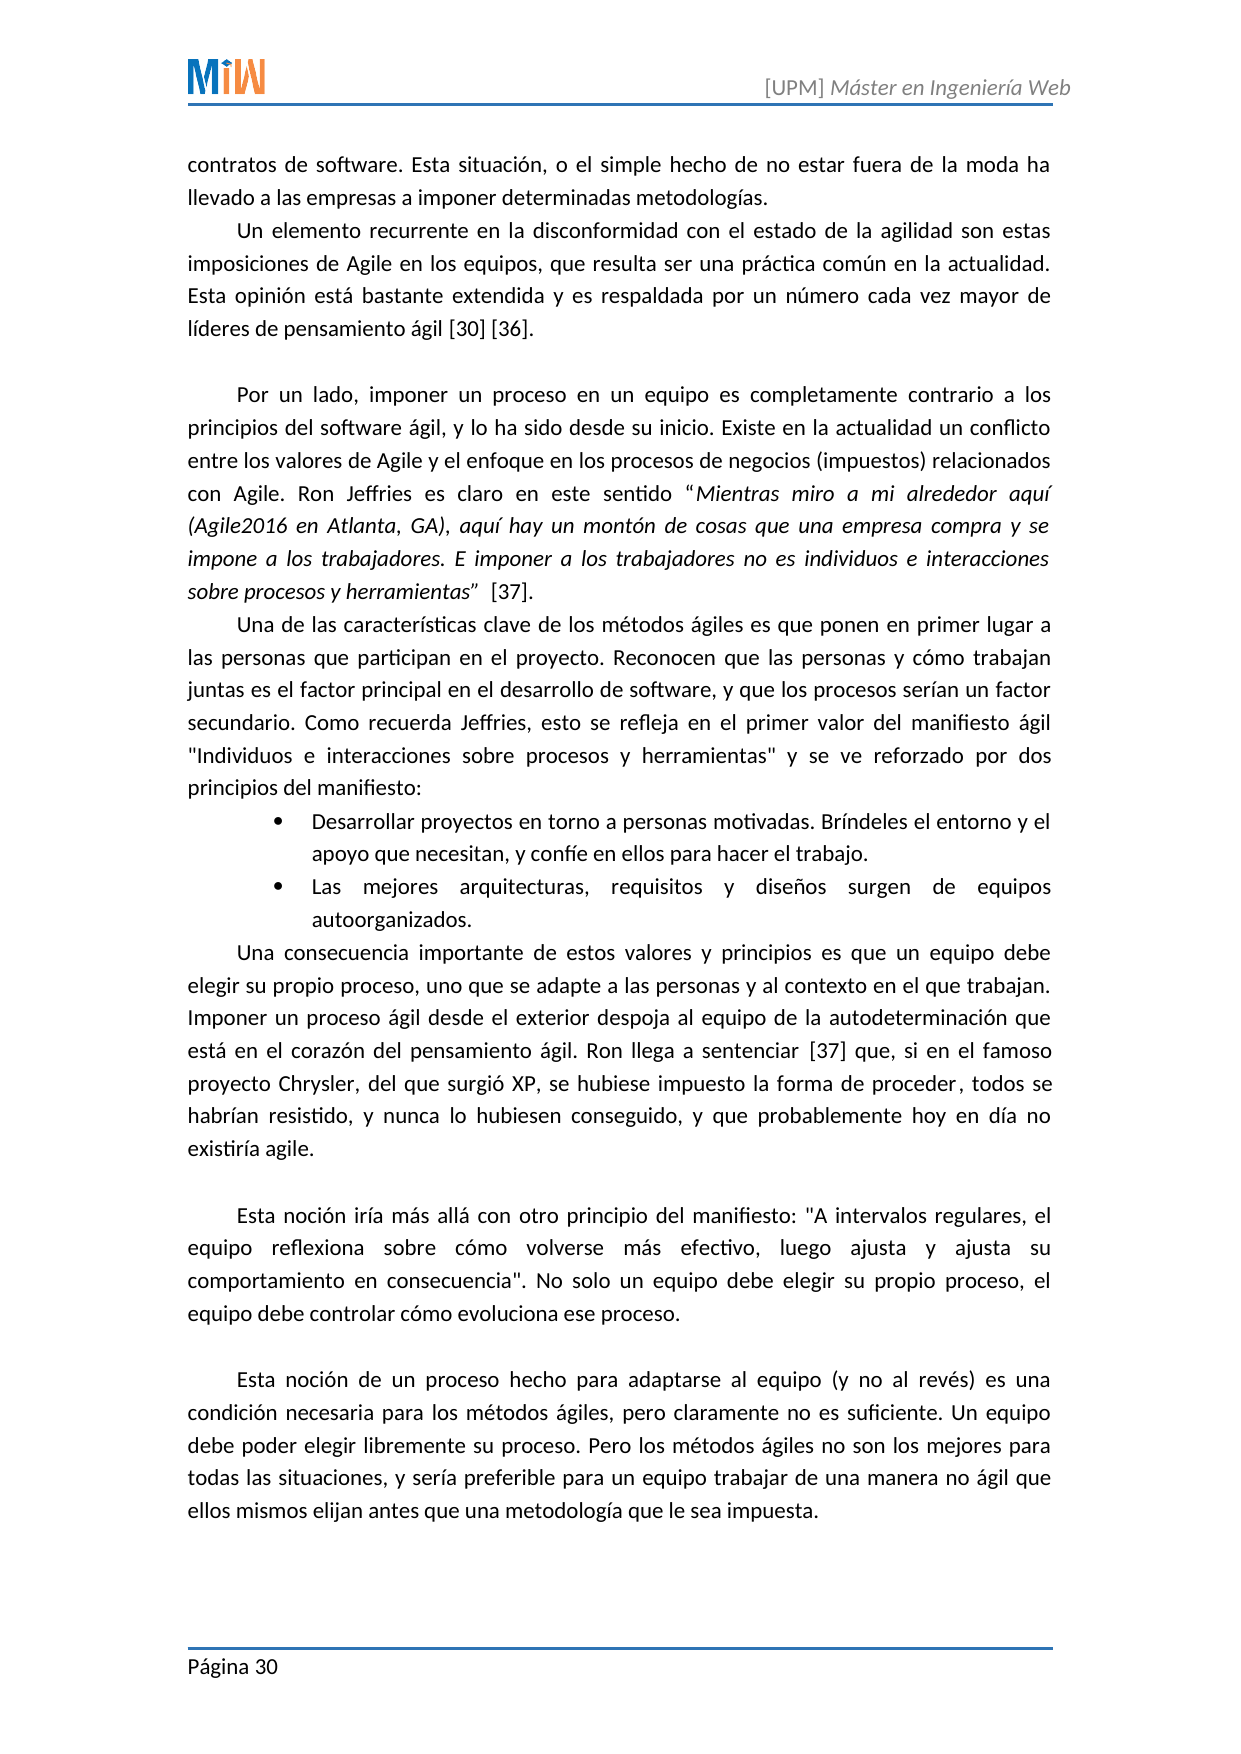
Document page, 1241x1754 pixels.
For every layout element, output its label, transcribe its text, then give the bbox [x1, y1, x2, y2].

text Una de las características clave de los métodos ágiles es que ponen en primer lugar a las personas que participan en el proyecto. Reconocen que las personas y cómo trabajan juntas es el factor principal en el desarrollo de software, y que los procesos serían un factor secundario. Como recuerda Jeffries, esto se refleja en el primer valor del manifiesto ágil "Individuos e interacciones sobre procesos y herramientas" y se ve reforzado por dos principios del manifiesto: [187, 610, 1053, 802]
text Una consecuencia importante de estos valores y principios es que un equipo debe elegir su propio proceso, uno que se adapte a las personas y al contexto en el que trabajan. Imponer un proceso ágil desde el exterior despoja al equipo de la autodeterminación que está en el corazón del pensamiento ágil. Ron llega a sentenciar que, si en el famoso proyecto Chrysler, del que surgió XP, se hubiese impuesto la forma de proceder, todos se habrían resistido, y nunca lo hubiesen conseguido, y que probablemente hoy en día no existiría agile. [187, 938, 1053, 1162]
list Las mejores arquitecturas, requisitos y diseños surgen de equipos autoorganizados. [274, 872, 1053, 933]
picture [187, 59, 265, 95]
list Desarrollar proyectos en torno a personas motivadas. Bríndeles el entorno y el apoyo que necesitan, y confíe en ellos para hacer el trabajo. [274, 807, 1053, 867]
text Por un lado, imponer un proceso en un equipo es completamente contrario a los principios del software ágil, y lo ha sido desde su inicio. Existe en la actualidad un conflicto entre los valores de Agile y el enfoque en los procesos de negocios (impuestos) relacionados con Agile. Ron Jeffries es claro en este sentido “Mientras miro a mi alrededor aquí (Agile2016 en Atlanta, GA), aquí hay un montón de cosas que una empresa compra y se impone a los trabajadores. E imponer a los trabajadores no es individuos e interacciones sobre procesos y herramientas” . [187, 381, 1053, 605]
text Un elemento recurrente en la disconformidad con el estado de la agilidad son estas imposiciones de Agile en los equipos, que resulta ser una práctica común en la actualidad. Esta opinión está bastante extendida y es respaldada por un número cada vez mayor de líderes de pensamiento ágil . [187, 216, 1053, 342]
text Esta noción iría más allá con otro principio del manifiesto: "A intervalos regulares, el equipo reflexiona sobre cómo volverse más efectivo, luego ajusta y ajusta su comportamiento en consecuencia". No solo un equipo debe elegir su propio proceso, el equipo debe controlar cómo evoluciona ese proceso. [187, 1201, 1053, 1327]
text Esta noción de un proceso hecho para adaptarse al equipo (y no al revés) es una condición necesaria para los métodos ágiles, pero claramente no es suficiente. Un equipo debe poder elegir libremente su proceso. Pero los métodos ágiles no son los mejores para todas las situaciones, y sería preferible para un equipo trabajar de una manera no ágil que ellos mismos elijan antes que una metodología que le sea impuesta. [187, 1365, 1053, 1524]
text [187, 150, 1053, 211]
